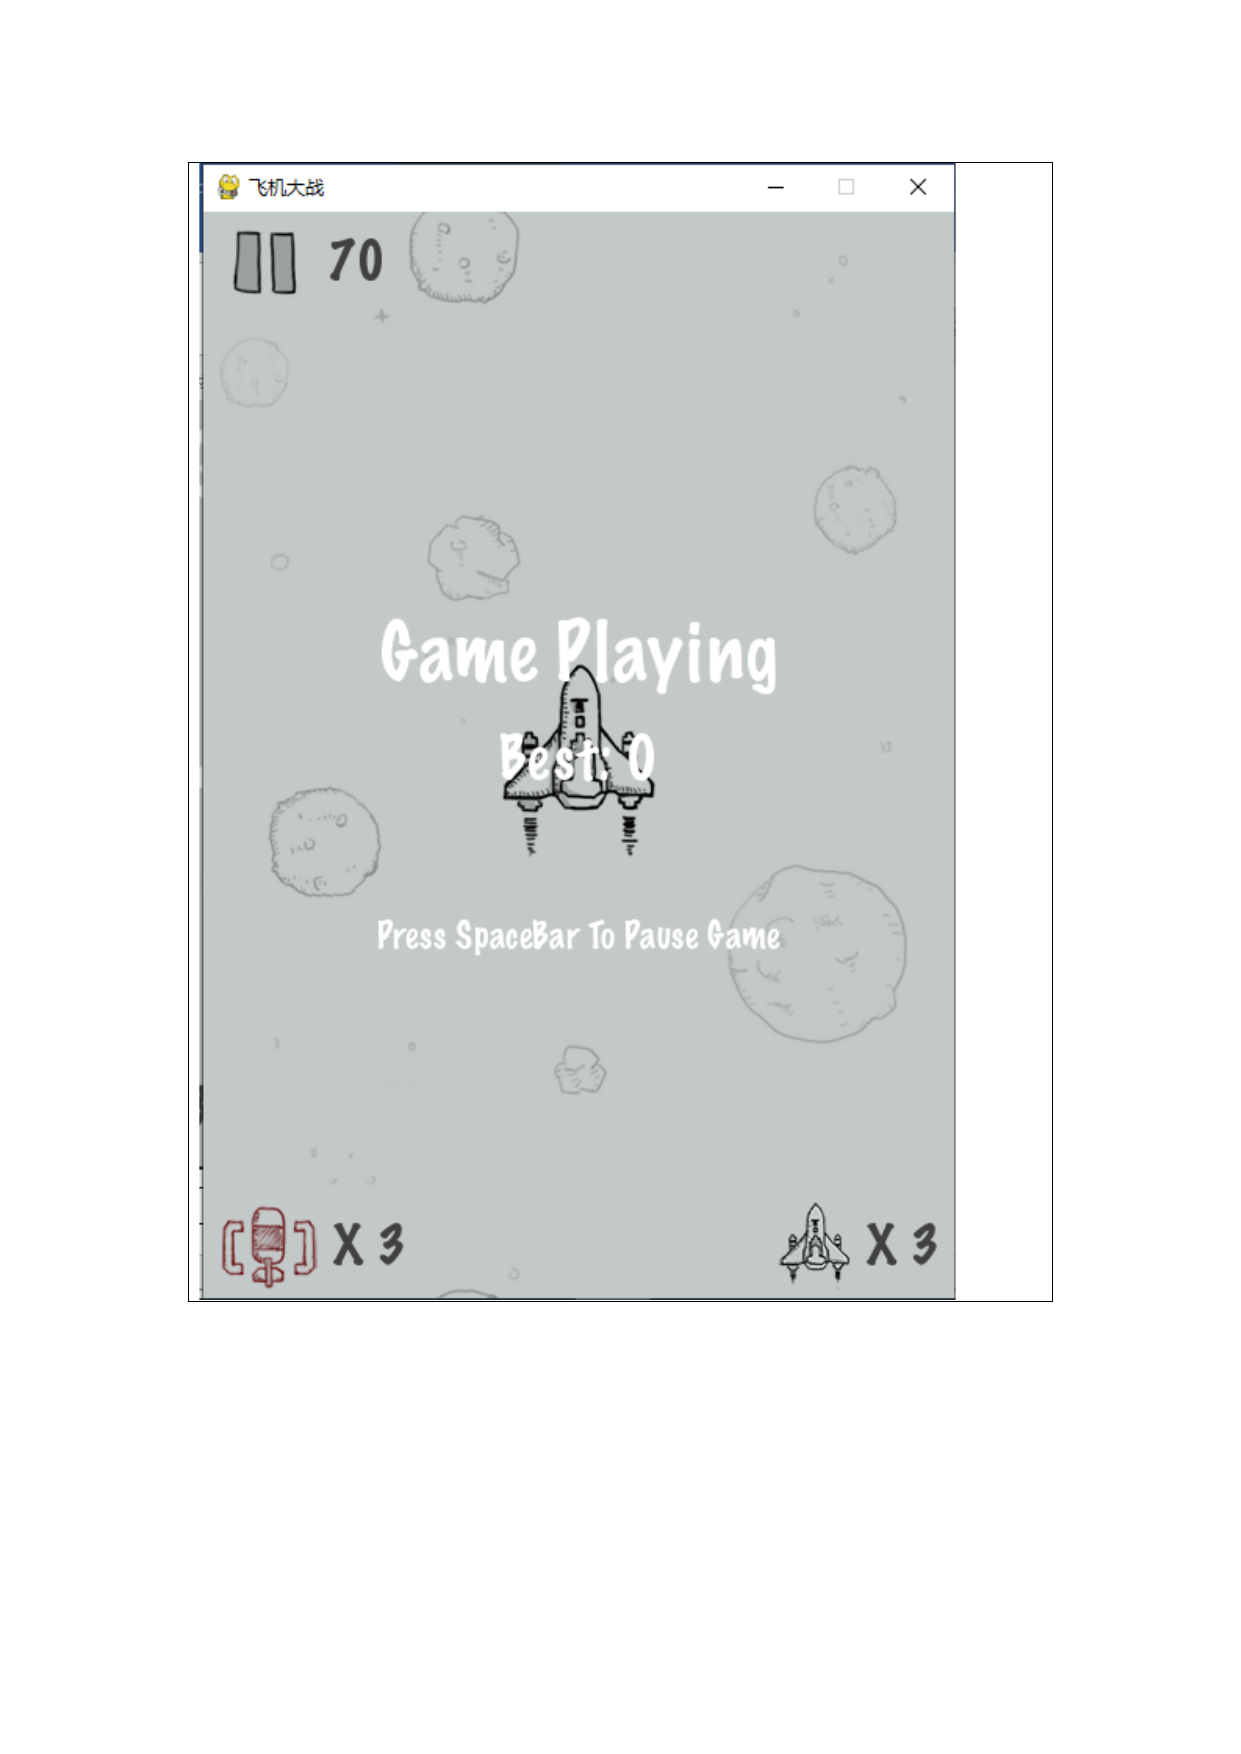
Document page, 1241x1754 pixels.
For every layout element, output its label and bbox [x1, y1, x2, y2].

picture [199, 163, 956, 1300]
table_cell [189, 163, 1052, 1301]
